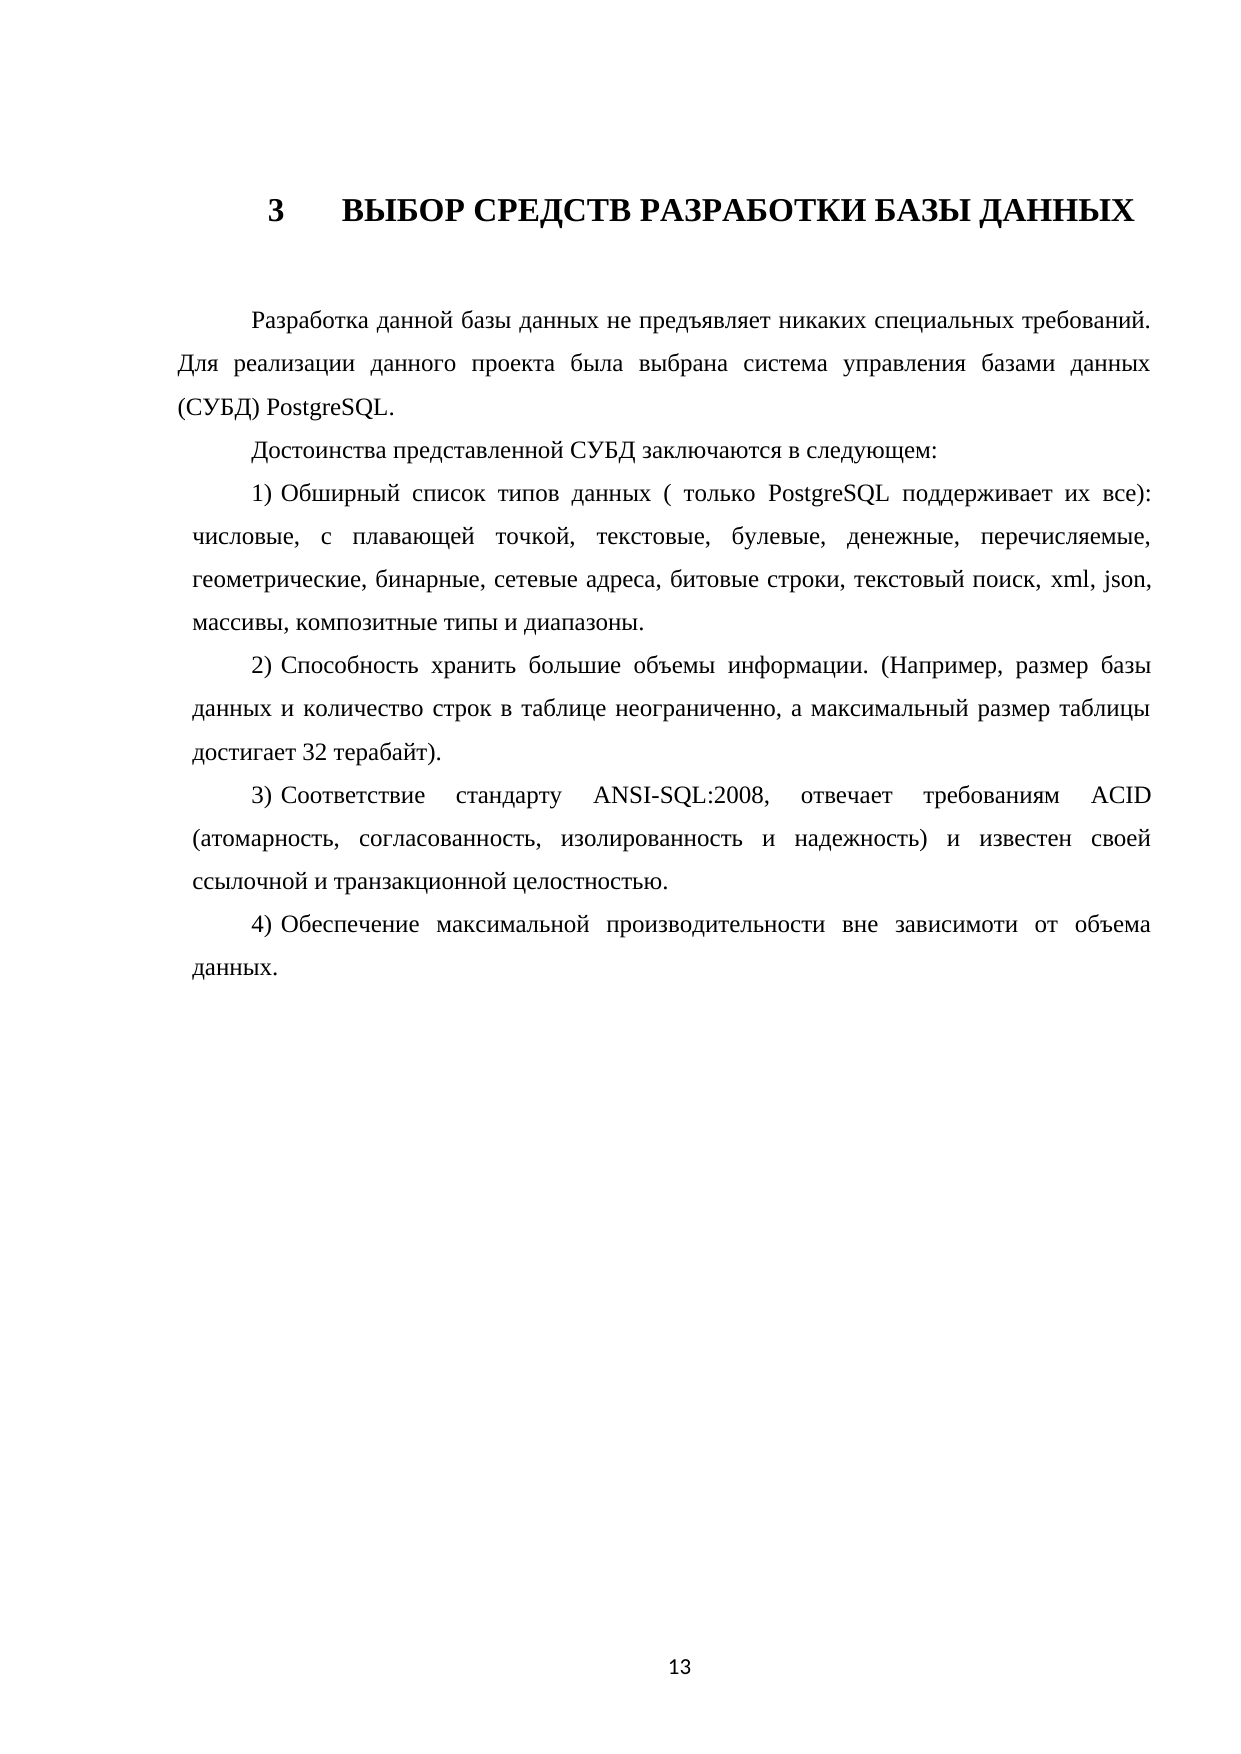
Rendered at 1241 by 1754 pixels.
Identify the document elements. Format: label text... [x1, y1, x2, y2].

text Достоинства представленной СУБД заключаются в следующем: [177, 435, 1152, 463]
list Обеспечение максимальной производительности вне зависимоти от объема данных. [192, 909, 1152, 981]
text 3 ВЫБОР СРЕДСТВ РАЗРАБОТКИ БАЗЫ ДАННЫХ [177, 190, 1152, 229]
text Разработка данной базы данных не предъявляет никаких специальных требований. Для реализации данного проекта была выбрана система управления базами данных (СУБД) PostgreSQL. [177, 305, 1152, 420]
list Способность хранить большие объемы информации. (Например, размер базы данных и количество строк в таблице неограниченно, а максимальный размер таблицы достигает 32 терабайт). [192, 650, 1152, 765]
list Соответствие стандарту ANSI-SQL:2008, отвечает требованиям ACID (атомарность, согласованность, изолированность и надежность) и известен своей ссылочной и транзакционной целостностью. [192, 780, 1152, 895]
list Обширный список типов данных ( только PostgreSQL поддерживает их все): числовые, с плавающей точкой, текстовые, булевые, денежные, перечисляемые, геометрические, бинарные, сетевые адреса, битовые строки, текстовый поиск, xml, json, массивы, композитные типы и диапазоны. [192, 478, 1152, 636]
